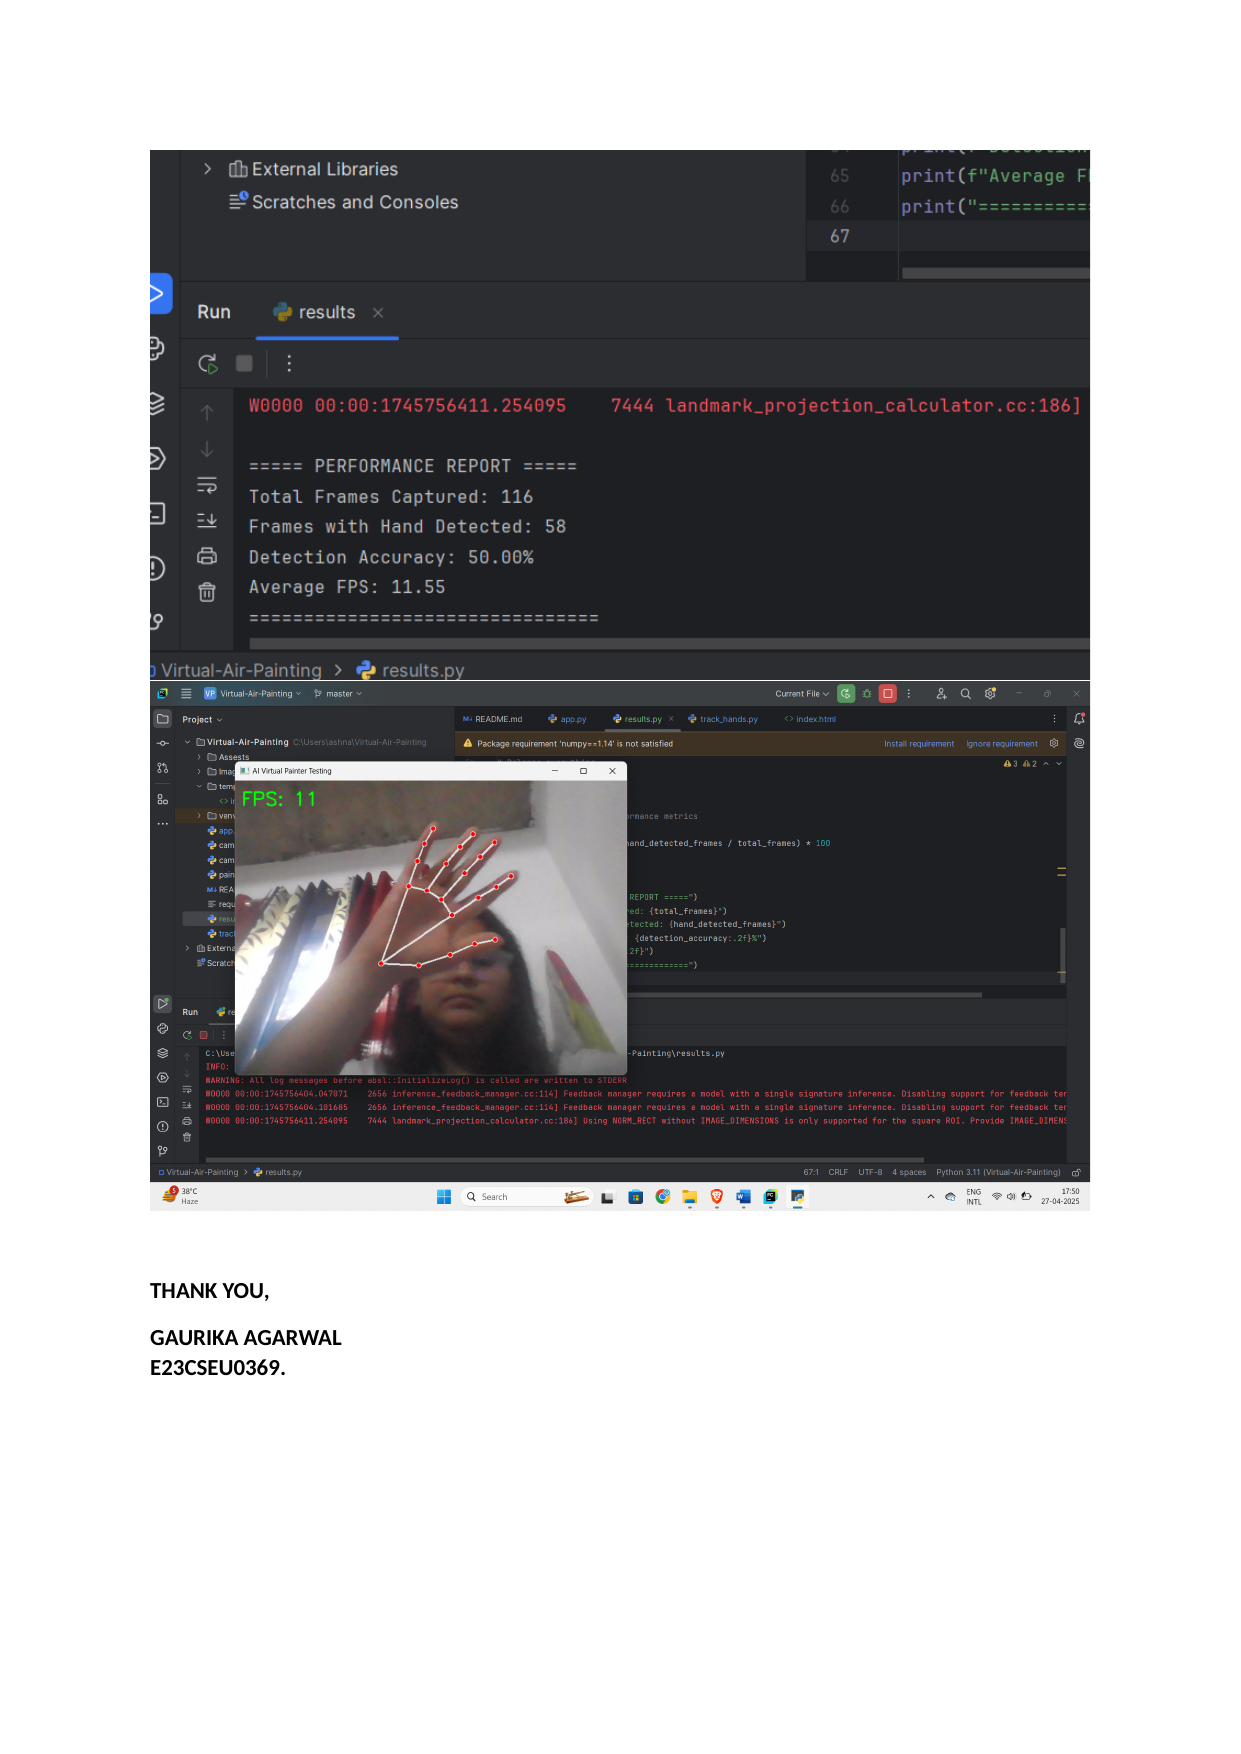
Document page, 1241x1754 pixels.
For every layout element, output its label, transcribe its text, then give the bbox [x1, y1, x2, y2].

picture [150, 681, 1091, 1211]
text GAURIKA AGARWAL E23CSEU0369. [150, 1323, 1090, 1381]
text THANK YOU, [150, 1276, 1090, 1304]
picture [150, 150, 1091, 680]
